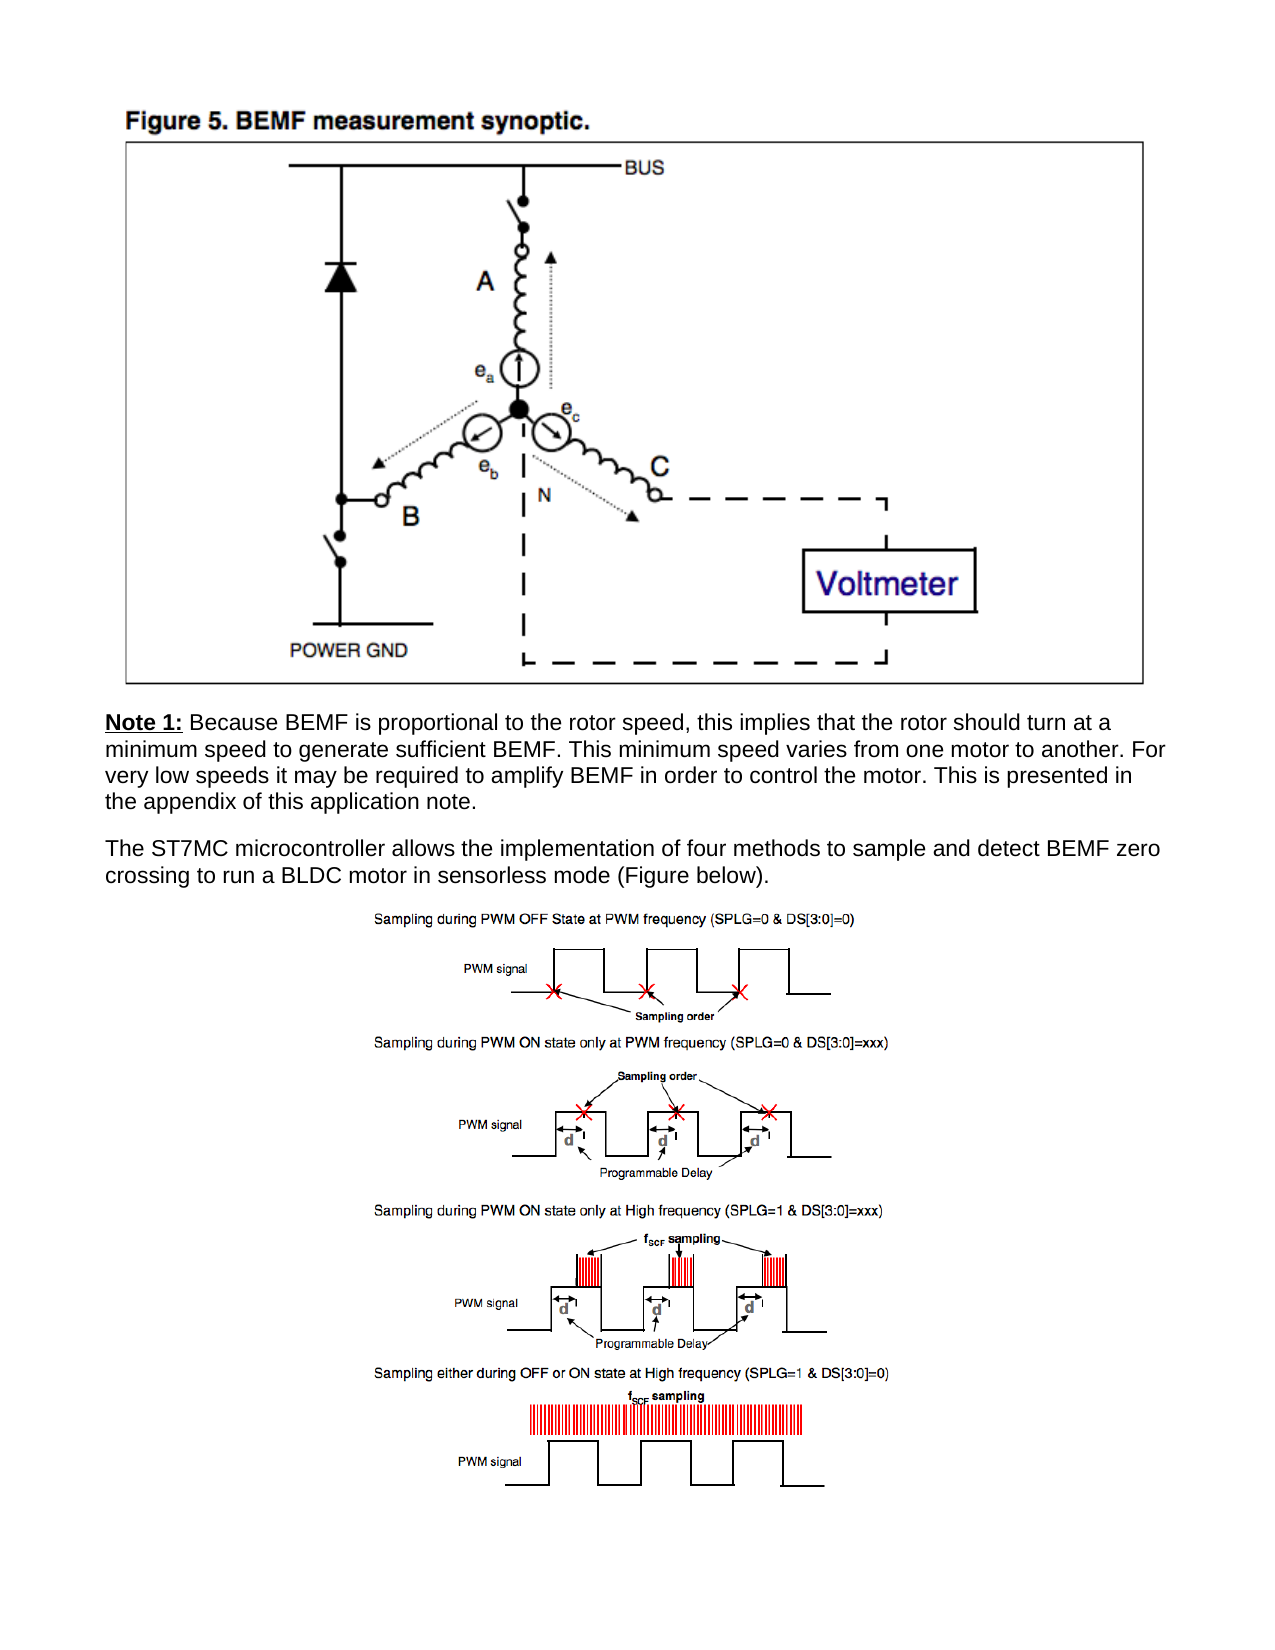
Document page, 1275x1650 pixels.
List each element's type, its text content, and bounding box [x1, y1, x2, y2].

text Note 1: Because BEMF is proportional to the rotor speed, this implies that the rotor should turn at a minimum speed to generate sufficient BEMF. This minimum speed varies from one motor to another. For very low speeds it may be required to amplify BEMF in order to control the motor. This is presented in the appendix of this application note. [105, 709, 1170, 814]
picture [125, 105, 1150, 689]
text The ST7MC microcontroller allows the implementation of four methods to sample and detect BEMF zero crossing to run a BLDC motor in sensorless mode (Figure below). [105, 835, 1170, 888]
picture [369, 908, 906, 1496]
